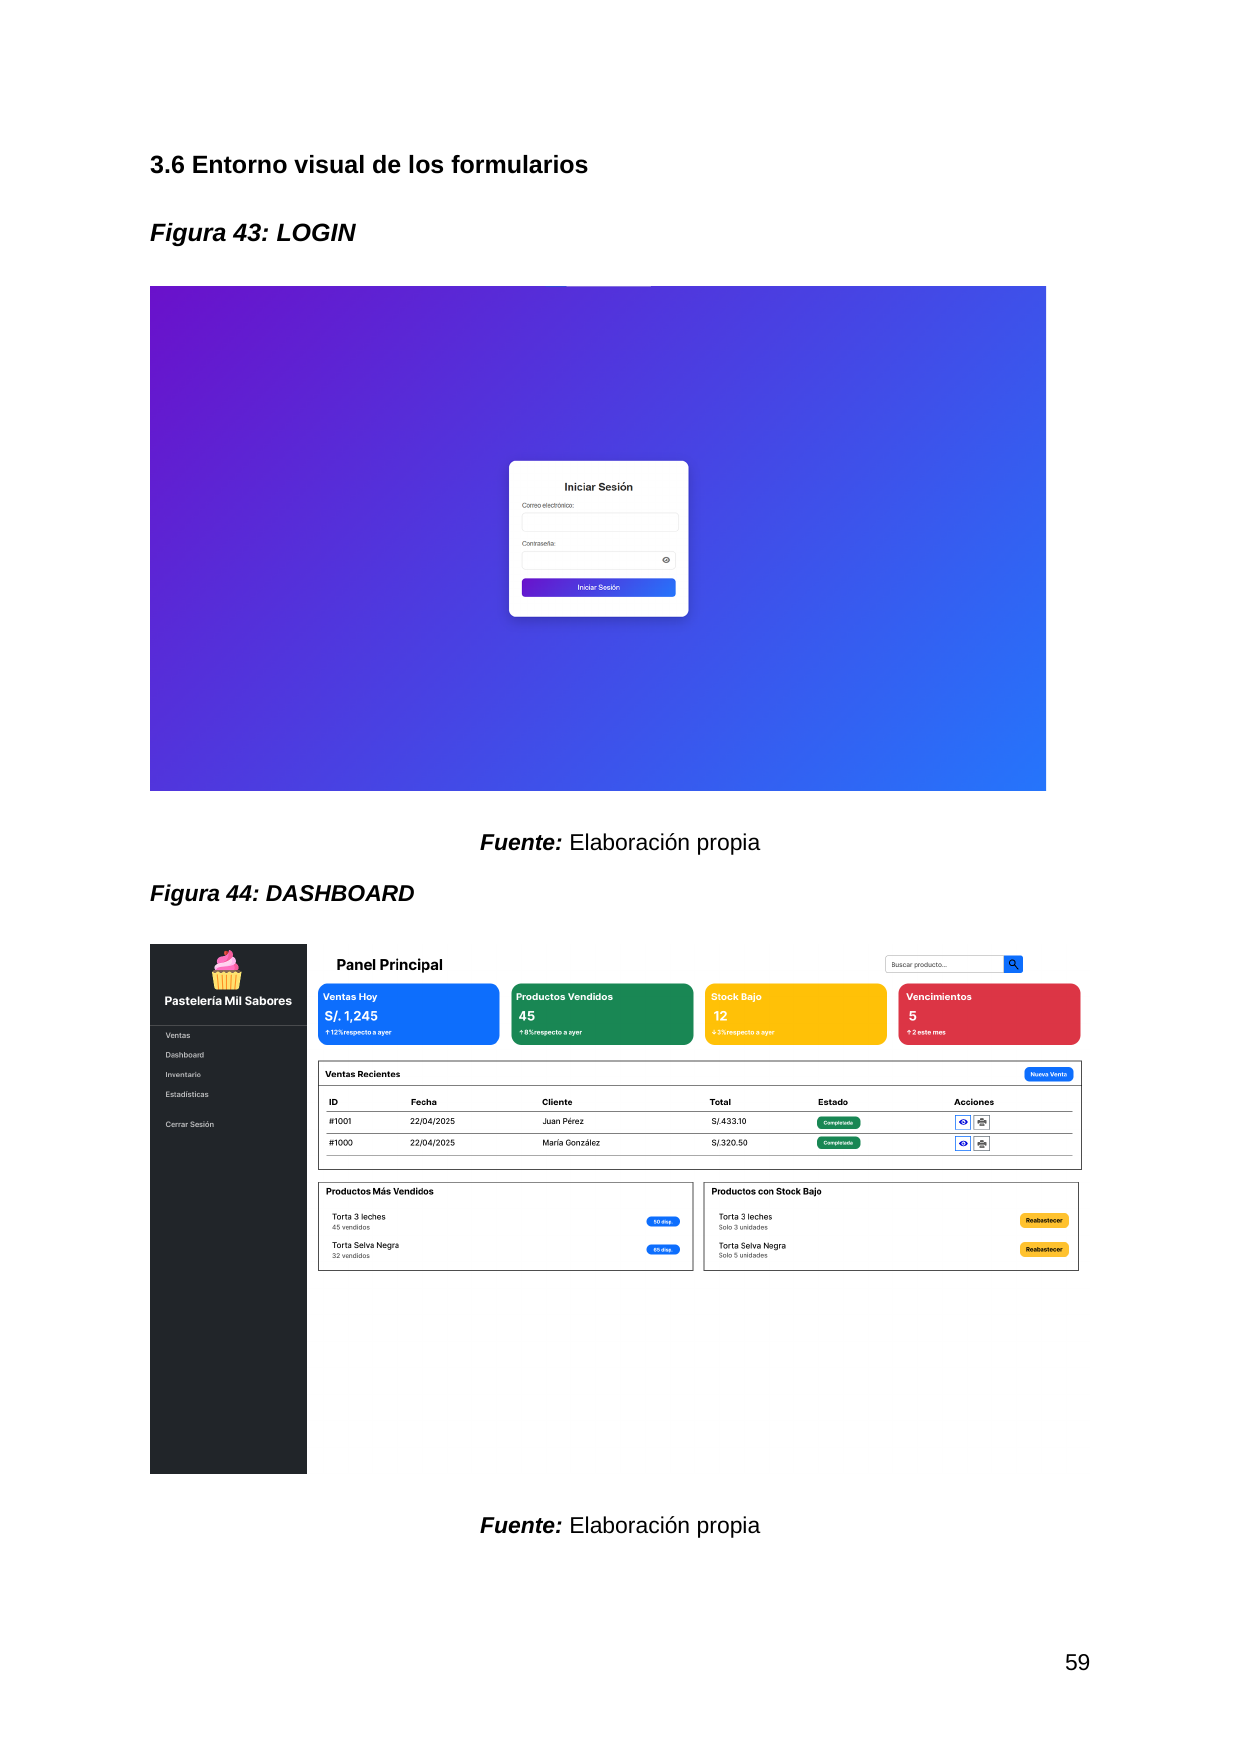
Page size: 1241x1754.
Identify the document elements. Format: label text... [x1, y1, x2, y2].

text Fuente: Elaboración propia [150, 829, 1090, 855]
subtitle Figura 44: DASHBOARD [150, 880, 1090, 907]
text Fuente: Elaboración propia [150, 1512, 1090, 1538]
subtitle 3.6 Entorno visual de los formularios [150, 150, 1090, 179]
picture [150, 286, 1047, 791]
picture [150, 944, 1091, 1474]
subtitle Figura 43: LOGIN [150, 218, 1090, 247]
